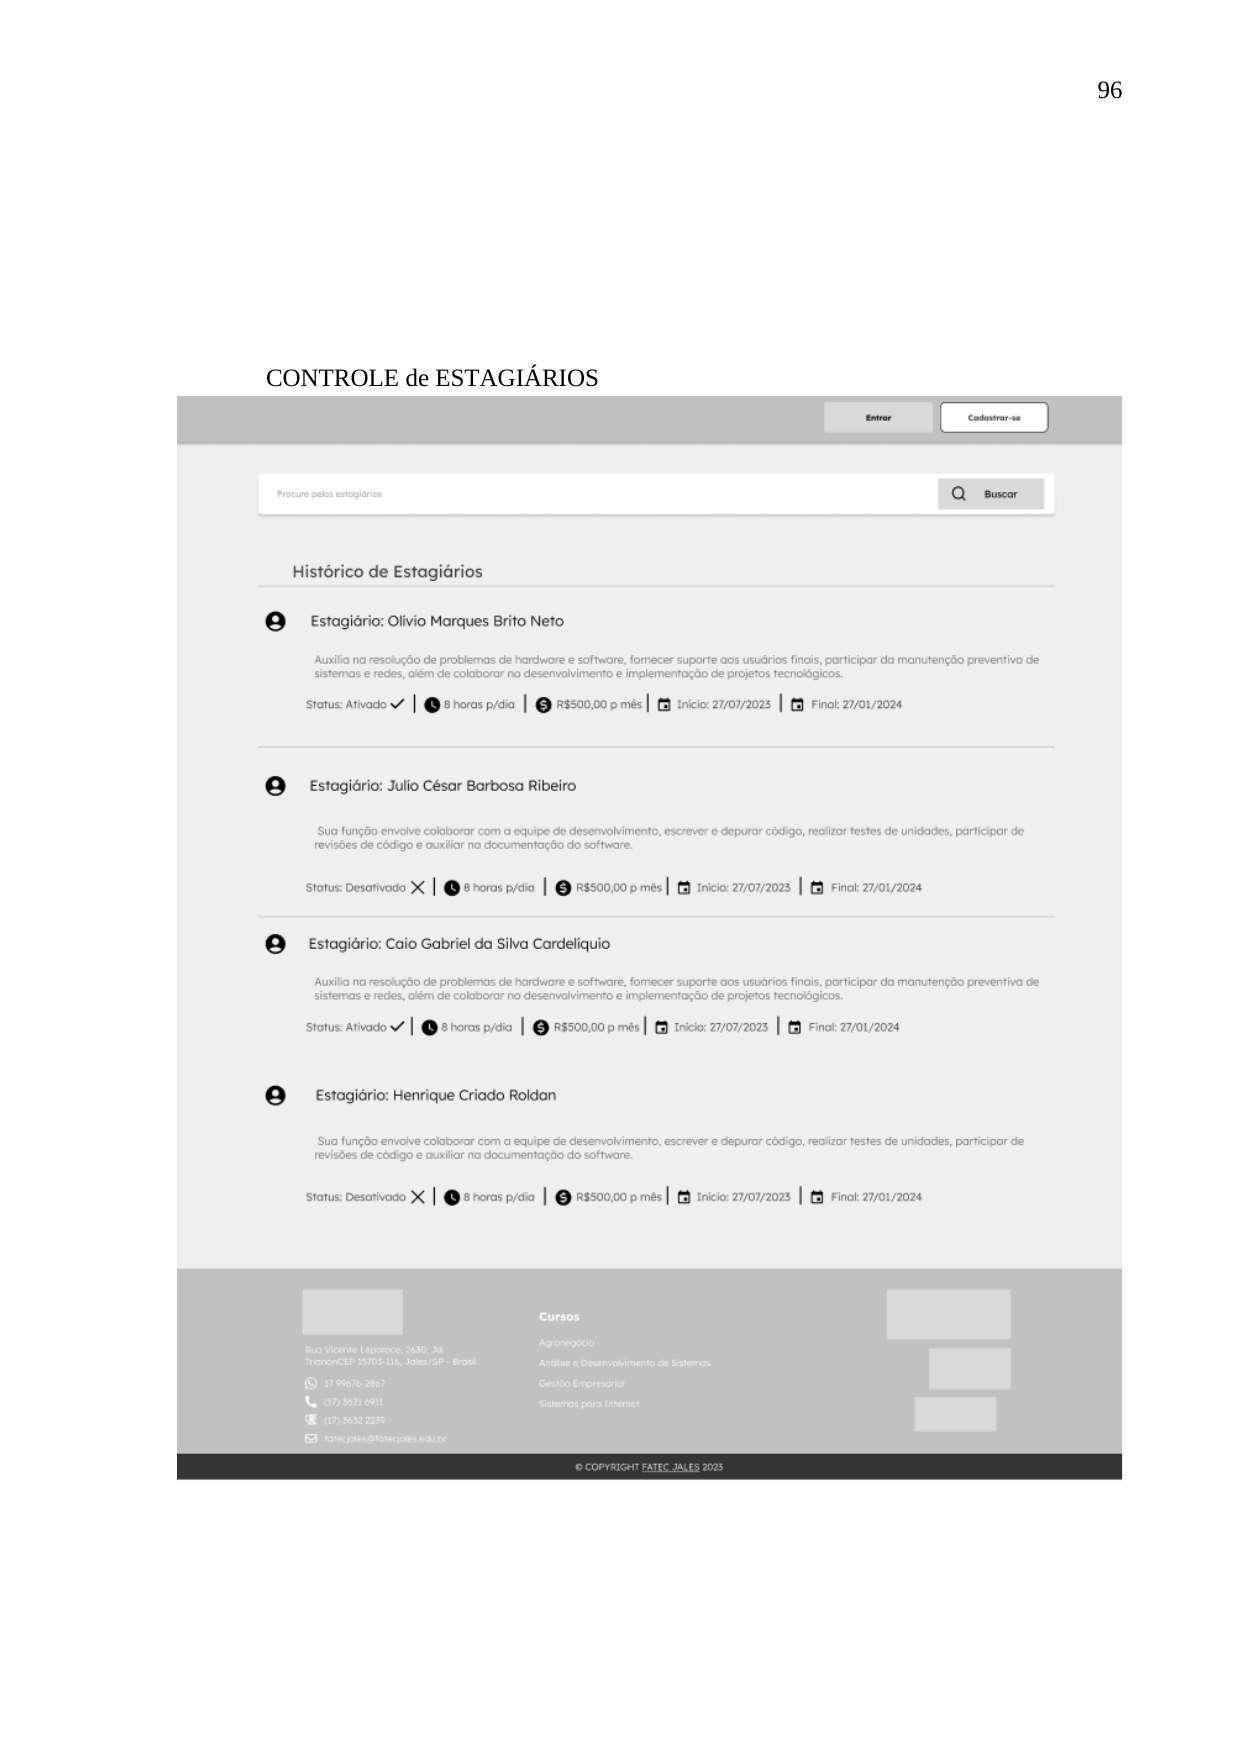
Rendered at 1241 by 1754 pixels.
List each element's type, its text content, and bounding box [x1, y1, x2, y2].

picture [177, 396, 1123, 1481]
text CONTROLE de ESTAGIÁRIOS [177, 363, 1122, 392]
